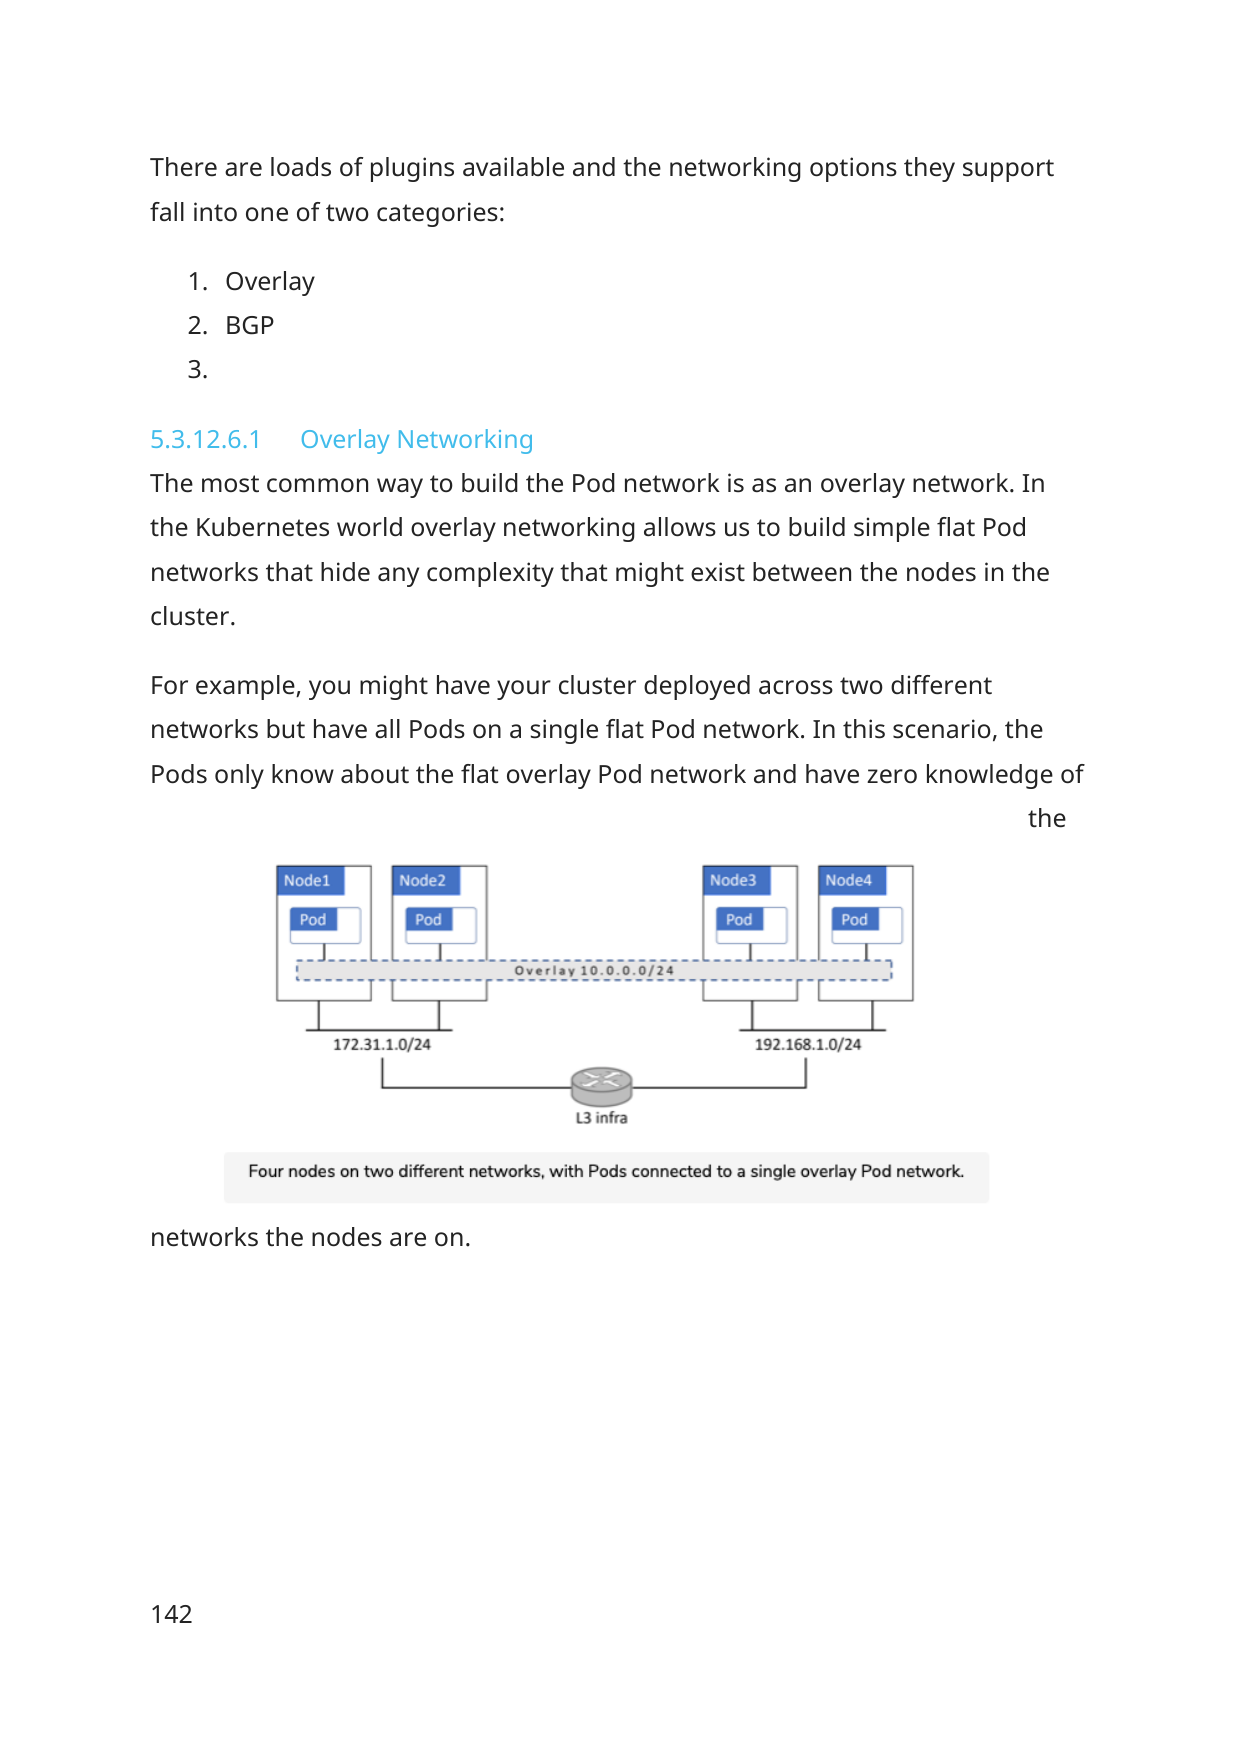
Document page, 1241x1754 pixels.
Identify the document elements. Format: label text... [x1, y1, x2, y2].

text There are loads of plugins available and the networking options they support fall into one of two categories: [150, 150, 1090, 228]
subtitle Overlay Networking [150, 421, 1090, 455]
list BGP [187, 308, 1090, 342]
text The most common way to build the Pod network is as an overlay network. In the Kubernetes world overlay networking allows us to build simple flat Pod networks that hide any complexity that might exist between the nodes in the cluster. [150, 466, 1090, 632]
list Overlay [187, 263, 1090, 298]
picture [203, 831, 1010, 1214]
